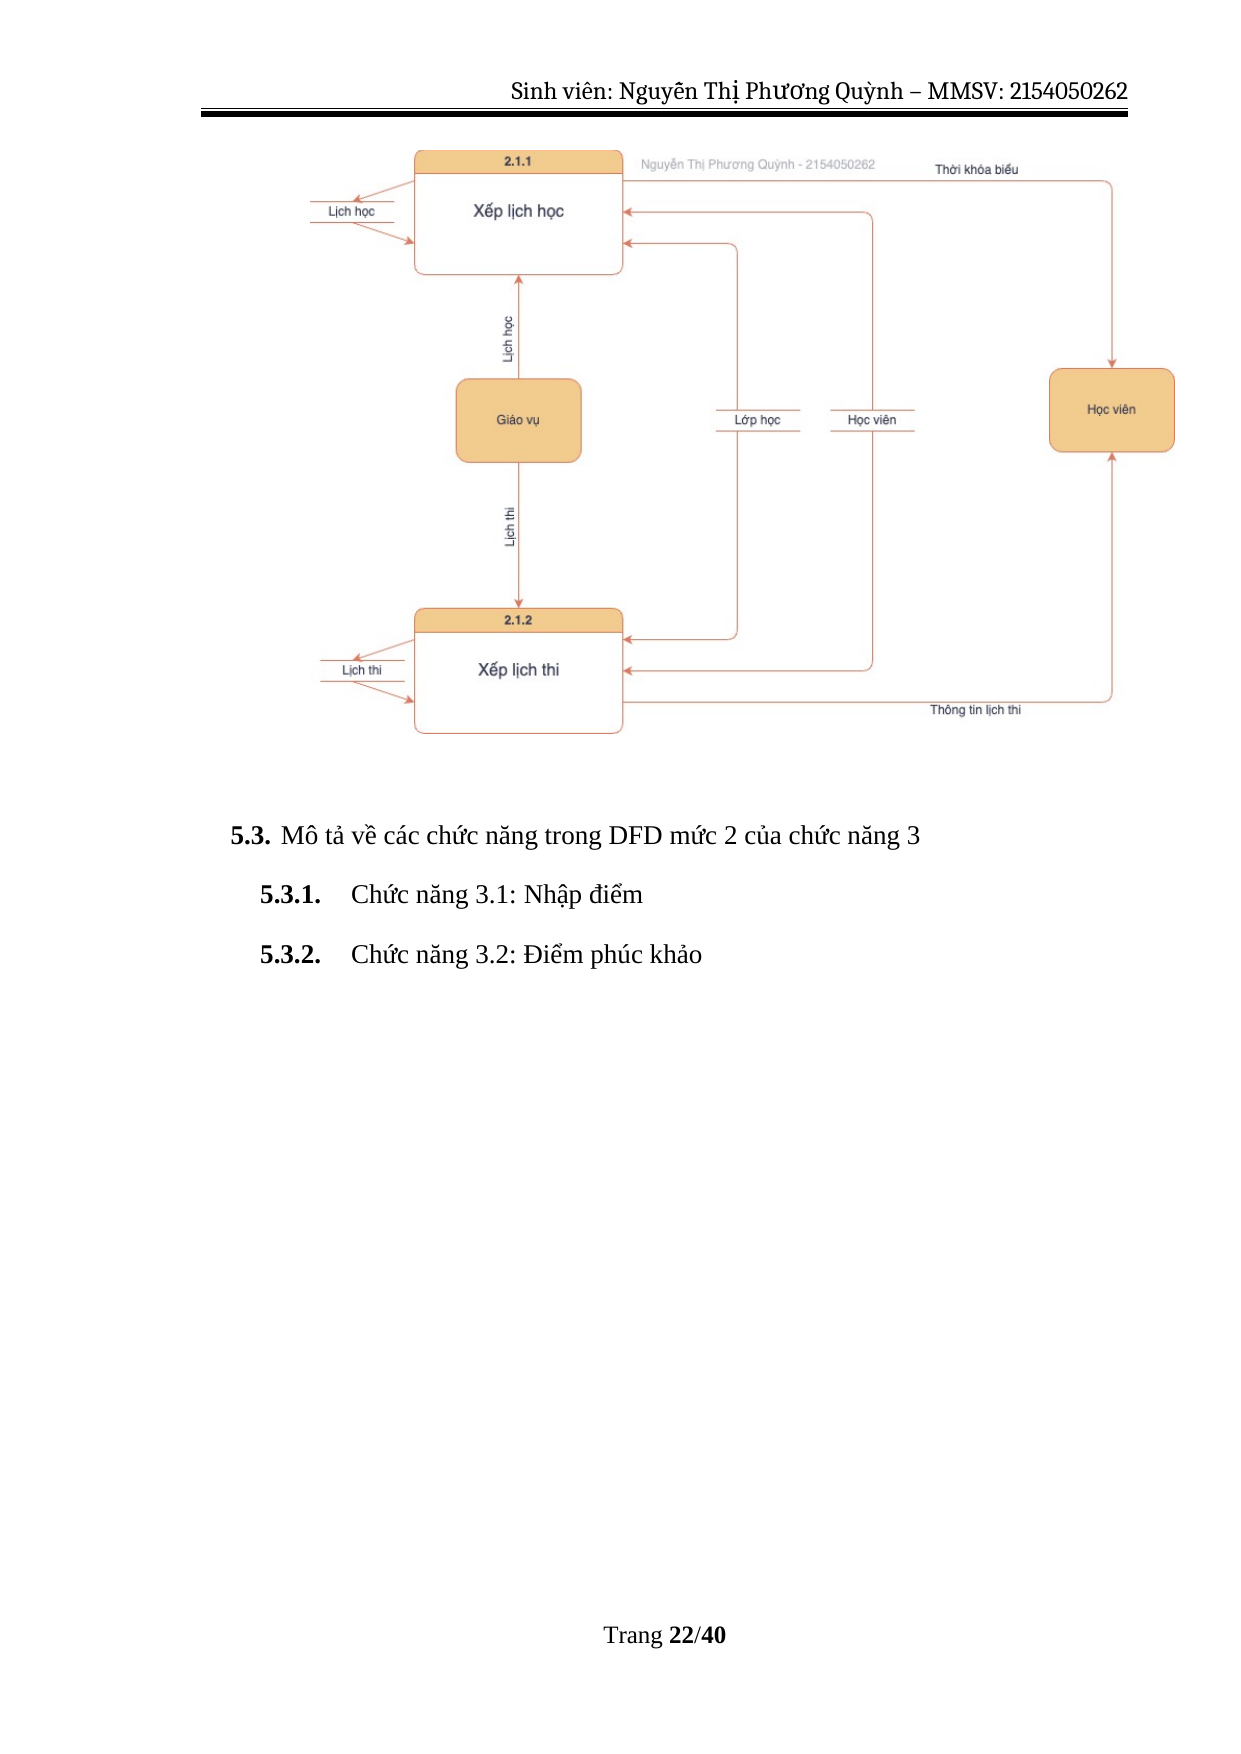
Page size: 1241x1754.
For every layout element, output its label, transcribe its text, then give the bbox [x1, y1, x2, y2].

list Chức năng 3.2: Điểm phúc khảo [260, 938, 1128, 969]
list Mô tả về các chức năng trong DFD mức 2 của chức năng 3 [230, 819, 1128, 851]
picture [310, 150, 1175, 734]
list Chức năng 3.1: Nhập điểm [260, 878, 1128, 910]
